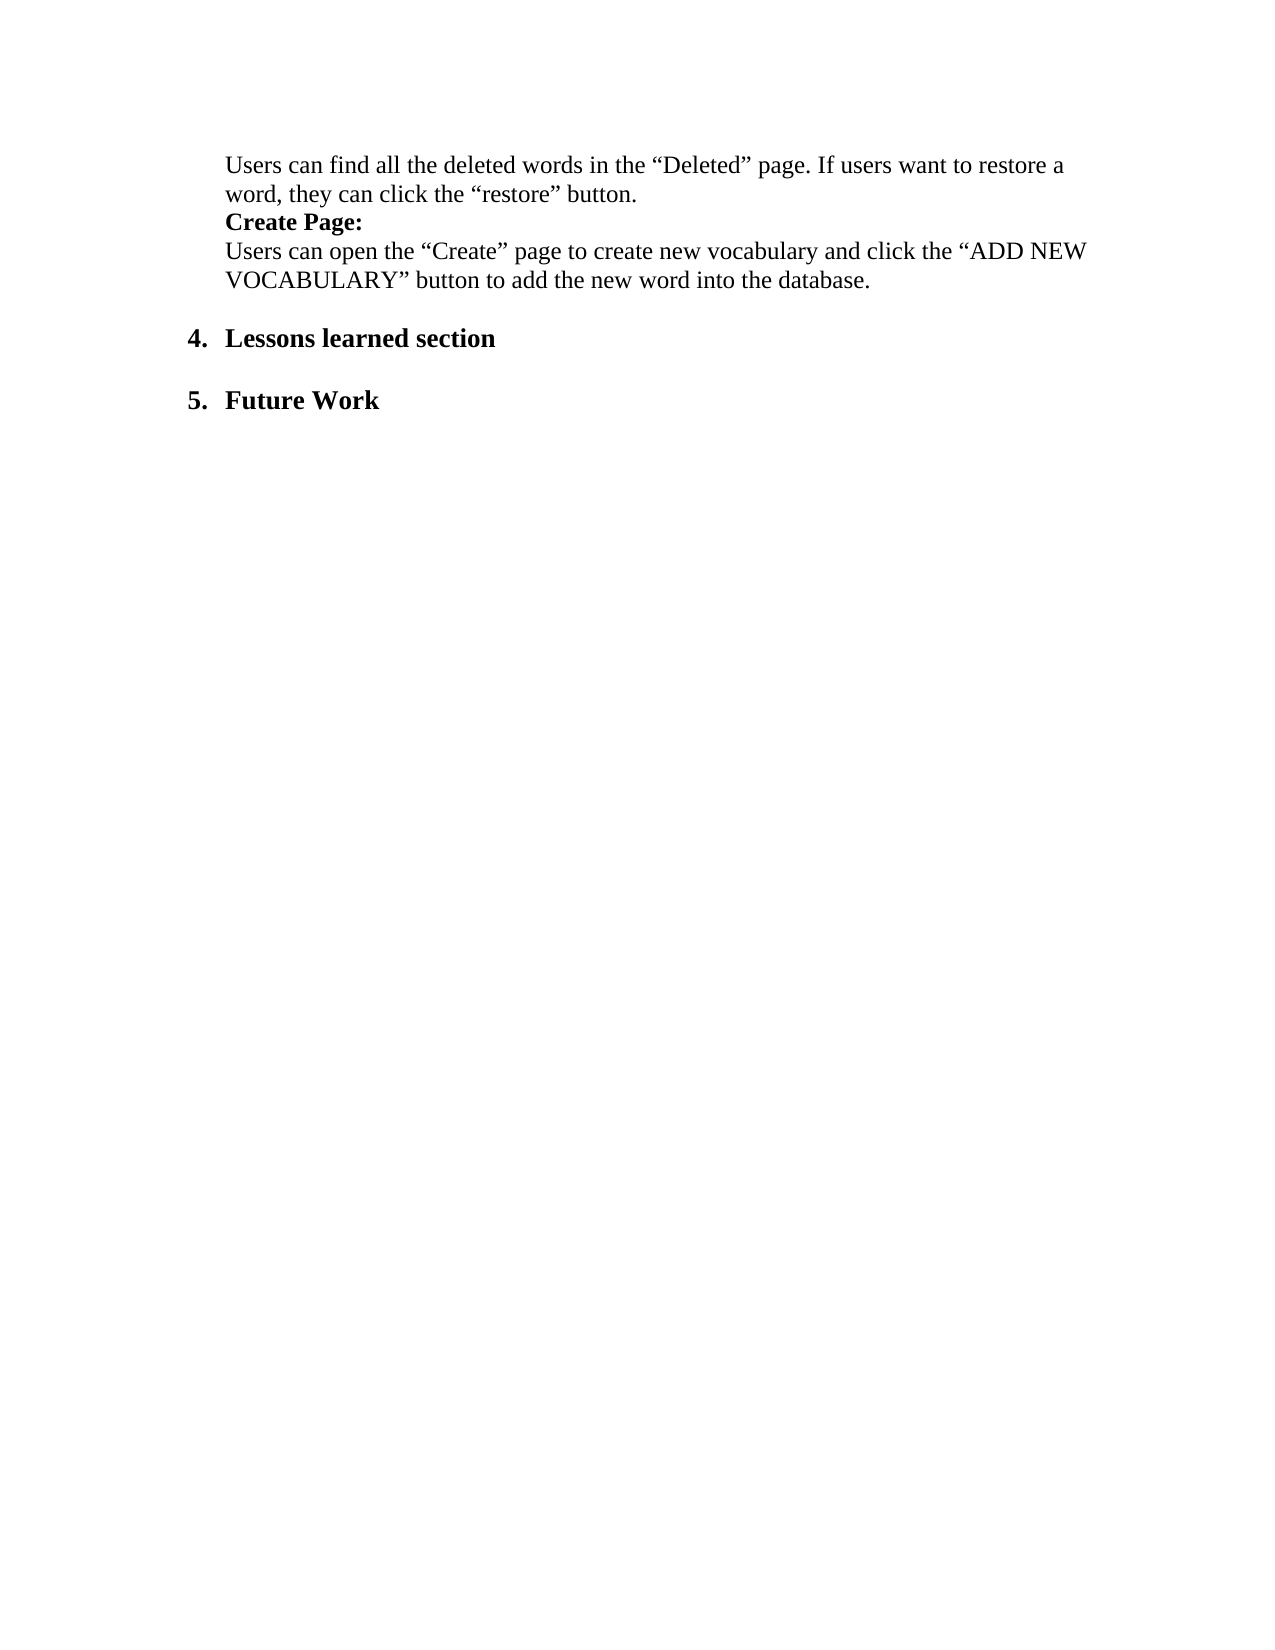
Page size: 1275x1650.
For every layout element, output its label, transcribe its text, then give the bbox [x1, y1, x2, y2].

list Users can open the “Create” page to create new vocabulary and click the “ADD NEW VOCABULARY” button to add the new word into the database. [225, 236, 1125, 294]
list Lessons learned section [187, 322, 1125, 354]
list Users can find all the deleted words in the “Deleted” page. If users want to restore a word, they can click the “restore” button. [225, 150, 1125, 207]
list Create Page: [225, 207, 1125, 236]
list Future Work [187, 384, 1125, 415]
